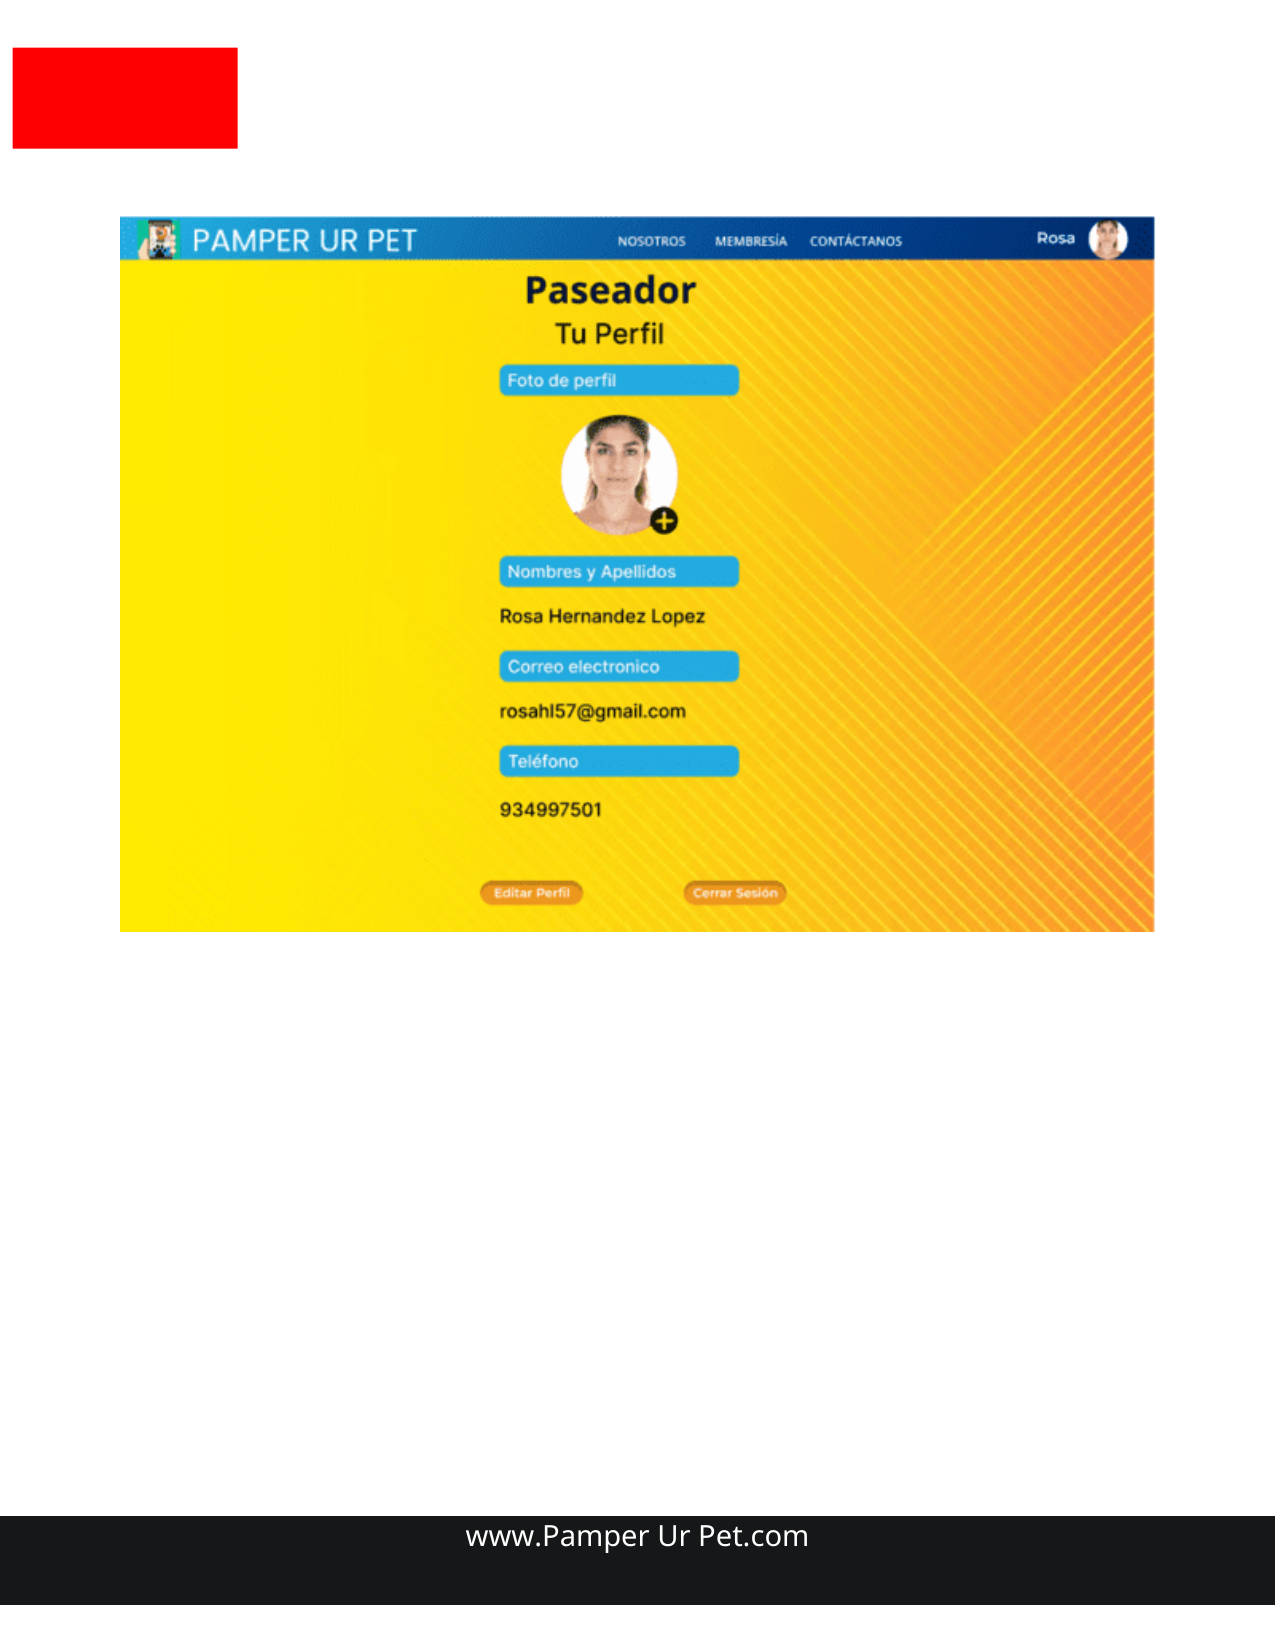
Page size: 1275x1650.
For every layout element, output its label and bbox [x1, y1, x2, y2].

picture [120, 216, 1155, 932]
